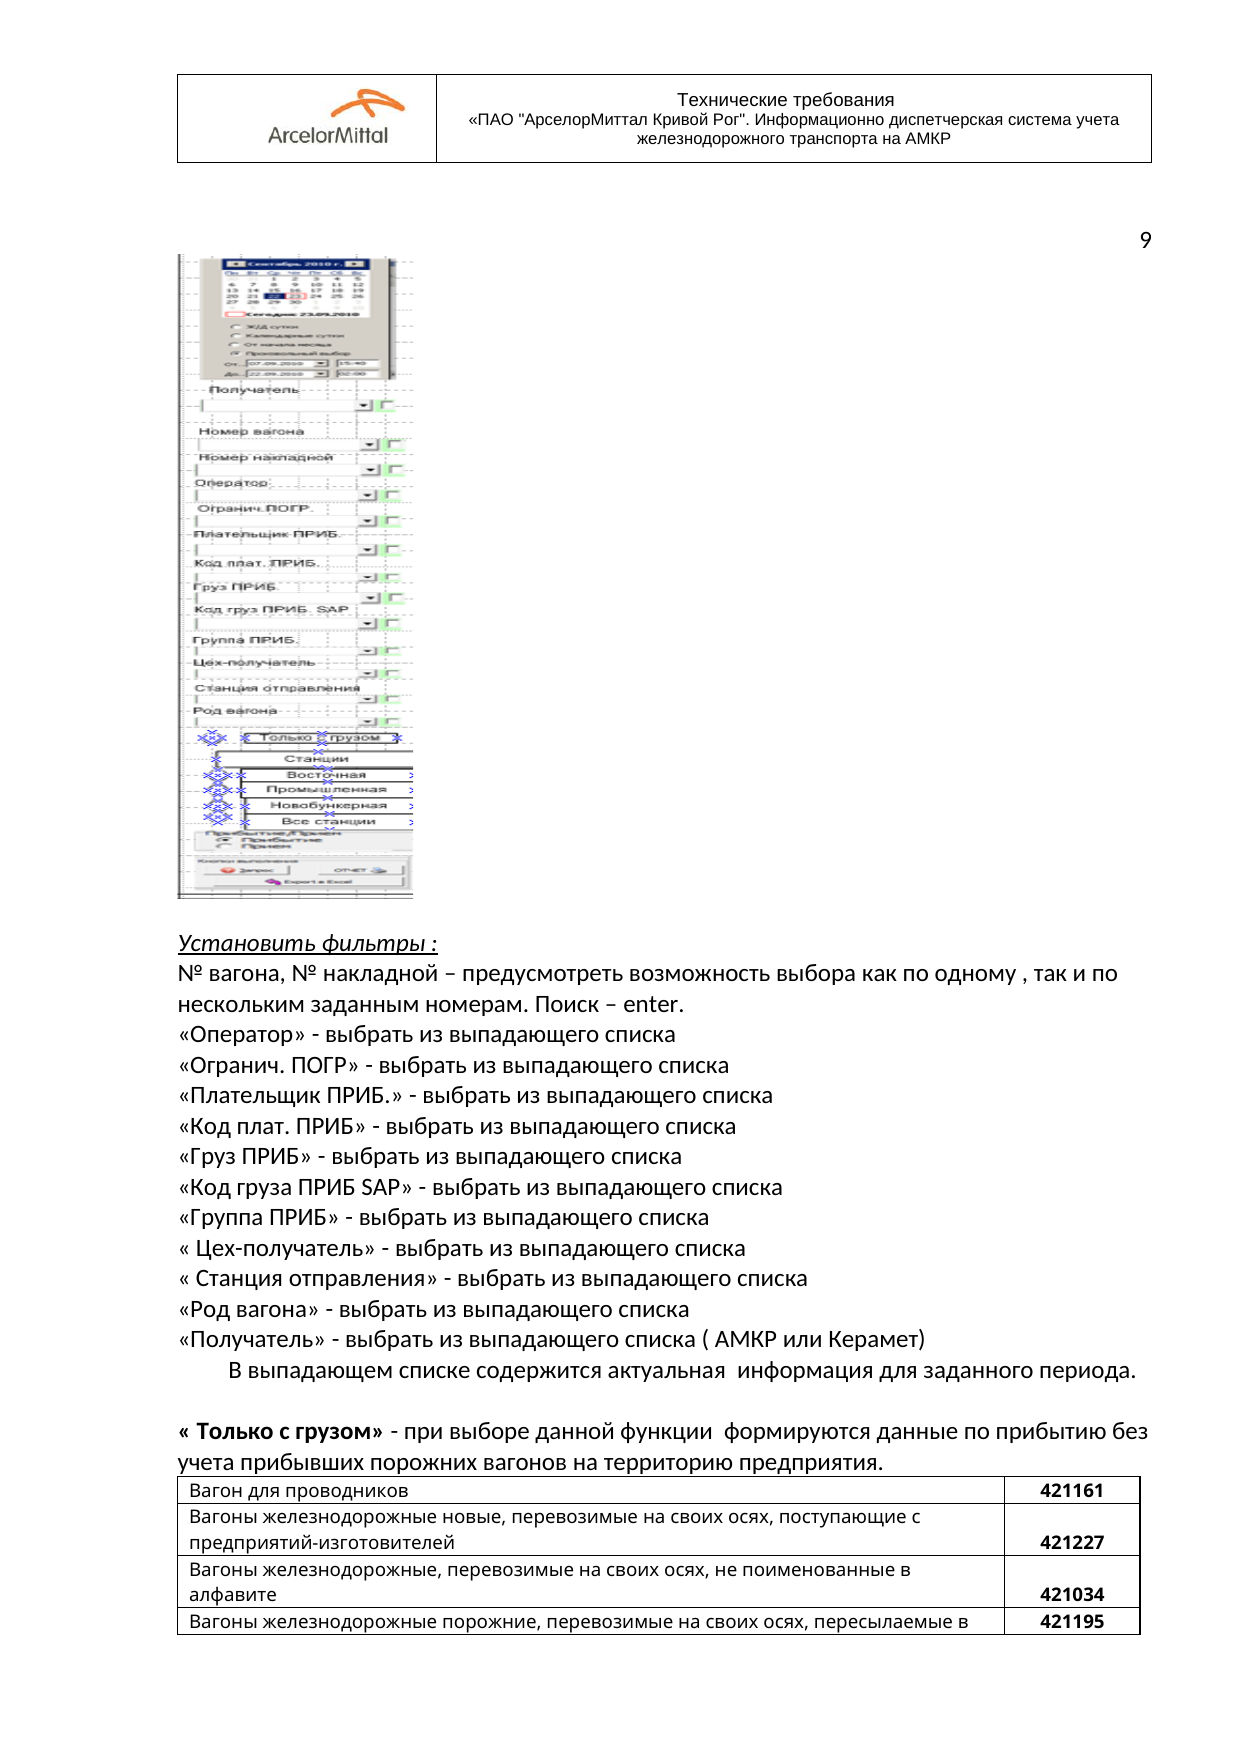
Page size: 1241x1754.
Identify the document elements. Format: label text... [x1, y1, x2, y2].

text Установить фильтры : [177, 927, 1152, 957]
table_cell 421034 [1005, 1556, 1139, 1607]
text «Оператор» - выбрать из выпадающего списка [177, 1018, 1152, 1049]
text «Получатель» - выбрать из выпадающего списка ( АМКР или Керамет) [177, 1324, 1152, 1354]
text № вагона, № накладной – предусмотреть возможность выбора как по одному , так и по нескольким заданным номерам. Поиск – enter. [177, 957, 1152, 1018]
text «Огранич. ПОГР» - выбрать из выпадающего списка [177, 1049, 1152, 1079]
text « Цех-получатель» - выбрать из выпадающего списка [177, 1232, 1152, 1263]
picture [177, 254, 414, 899]
text «Груз ПРИБ» - выбрать из выпадающего списка [177, 1141, 1152, 1171]
table_cell Вагоны железнодорожные, перевозимые на своих осях, не поименованные в алфавите [178, 1556, 1004, 1607]
picture [254, 75, 413, 148]
text «Группа ПРИБ» - выбрать из выпадающего списка [177, 1202, 1152, 1232]
table_cell 421195 [1005, 1608, 1139, 1633]
table_cell Вагоны железнодорожные новые, перевозимые на своих осях, поступающие с предприятий-изготовителей [178, 1504, 1004, 1555]
table_cell 421227 [1005, 1504, 1139, 1555]
text « Только с грузом» - при выборе данной функции формируются данные по прибытию без учета прибывших порожних вагонов на территорию предприятия. [177, 1415, 1152, 1476]
text «Плательщик ПРИБ.» - выбрать из выпадающего списка [177, 1079, 1152, 1110]
table_cell Вагоны железнодорожные порожние, перевозимые на своих осях, пересылаемые в ремонт или из ремонта [178, 1608, 1004, 1633]
text В выпадающем списке содержится актуальная информация для заданного периода. [177, 1354, 1152, 1385]
text « Станция отправления» - выбрать из выпадающего списка [177, 1263, 1152, 1293]
text «Код груза ПРИБ SAP» - выбрать из выпадающего списка [177, 1171, 1152, 1202]
table_header 421161 [1005, 1477, 1139, 1503]
table_header Вагон для проводников [178, 1477, 1004, 1503]
text «Код плат. ПРИБ» - выбрать из выпадающего списка [177, 1110, 1152, 1141]
text 9 [177, 224, 1152, 255]
text «Род вагона» - выбрать из выпадающего списка [177, 1293, 1152, 1324]
